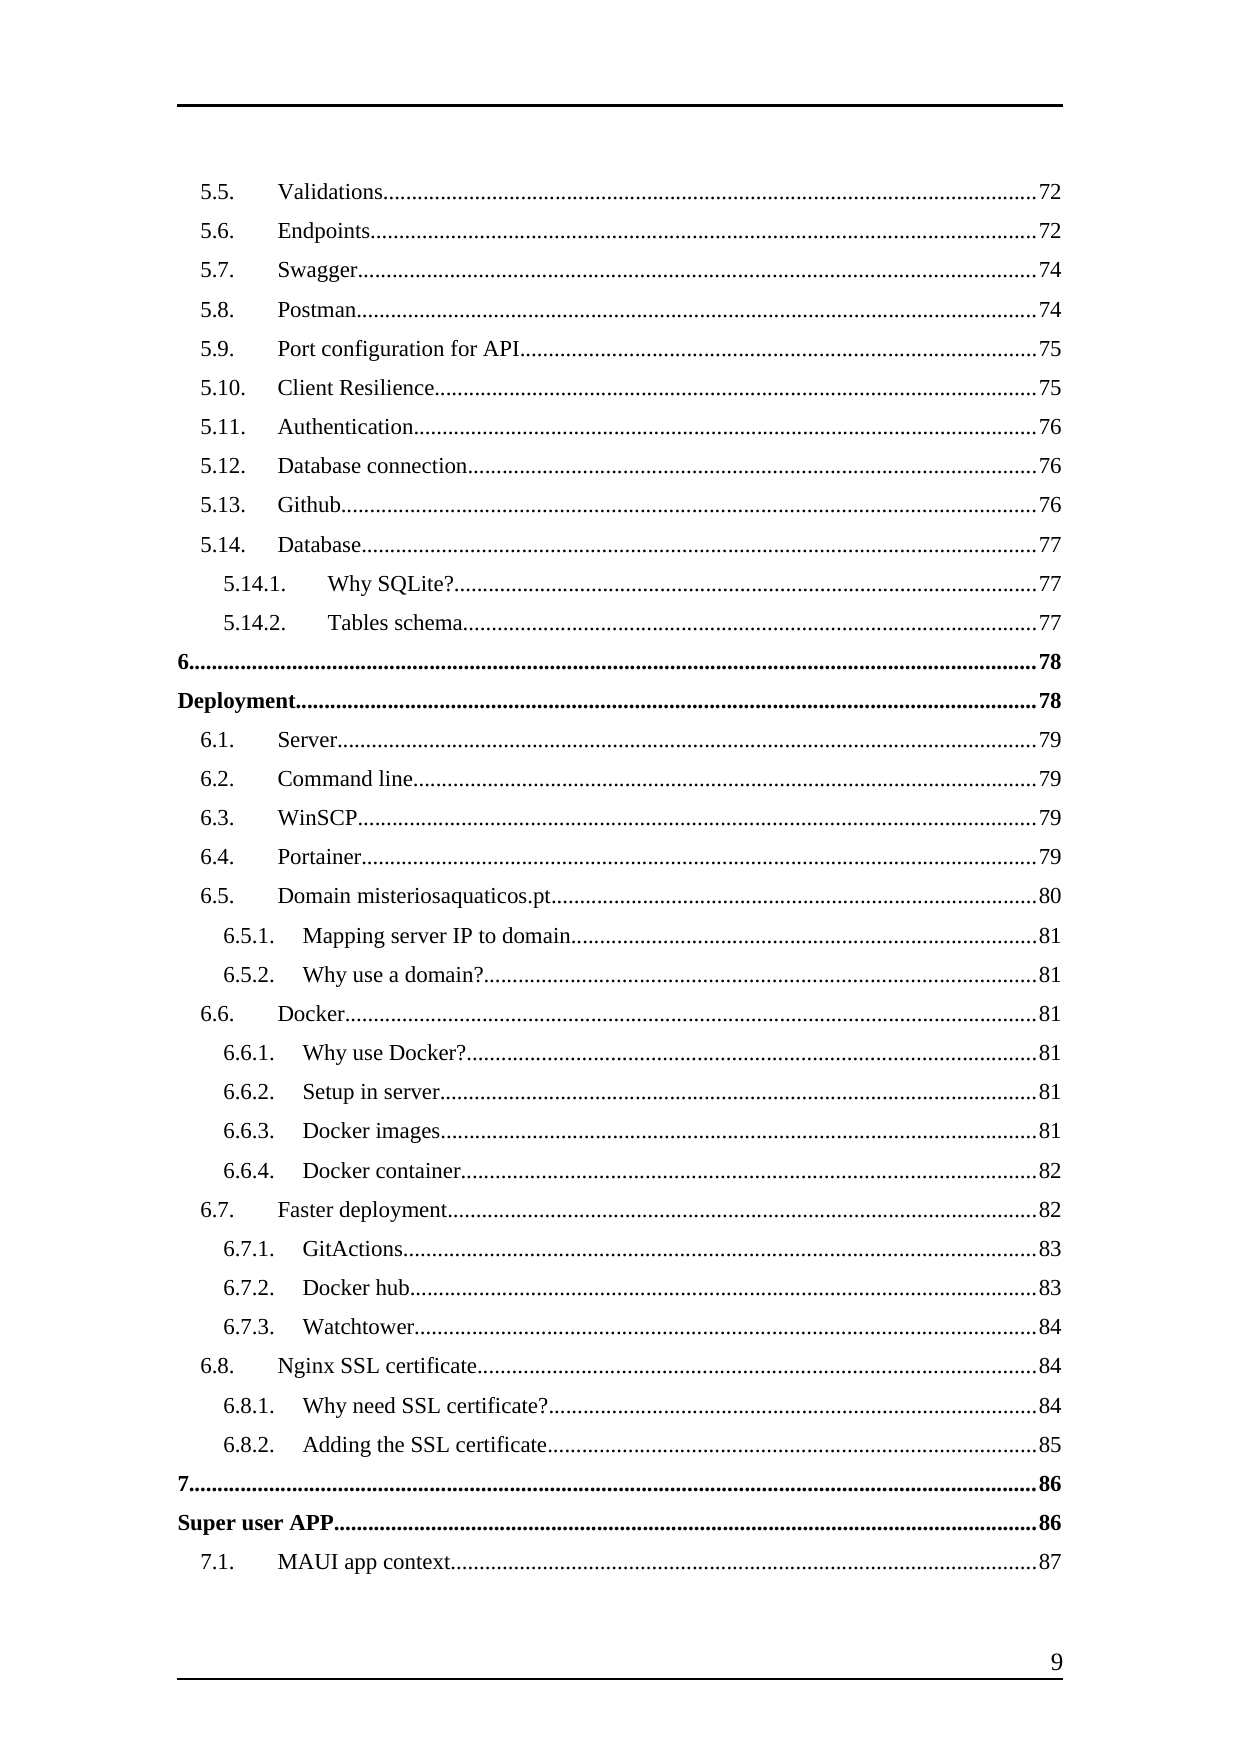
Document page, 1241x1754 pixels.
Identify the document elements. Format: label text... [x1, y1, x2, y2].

text 6.2. Command line 79 [200, 765, 1063, 791]
text 5.6. Endpoints 72 [200, 217, 1063, 244]
text 5.5. Validations 72 [200, 178, 1063, 204]
text 5.13. Github 76 [200, 492, 1063, 518]
text 6.4. Portainer 79 [200, 843, 1063, 870]
text 6.6.3. Docker images 81 [223, 1118, 1063, 1144]
text 6.5.2. Why use a domain? 81 [223, 961, 1063, 987]
text 5.14.1. Why SQLite? 77 [223, 570, 1063, 596]
text 6 78 [177, 648, 1063, 674]
text 6.7. Faster deployment 82 [200, 1196, 1063, 1222]
text 5.12. Database connection 76 [200, 452, 1063, 479]
text 7 86 [177, 1470, 1063, 1496]
text 6.6. Docker 81 [200, 1000, 1063, 1026]
text 6.8. Nginx SSL certificate 84 [200, 1353, 1063, 1379]
text 5.7. Swagger 74 [200, 257, 1063, 283]
text 6.7.1. GitActions 83 [223, 1235, 1063, 1261]
text 5.9. Port configuration for API 75 [200, 335, 1063, 361]
text 6.6.4. Docker container 82 [223, 1157, 1063, 1183]
text 6.6.1. Why use Docker? 81 [223, 1039, 1063, 1066]
text 5.11. Authentication 76 [200, 413, 1063, 439]
text 6.8.1. Why need SSL certificate? 84 [223, 1392, 1063, 1418]
text 6.3. WinSCP 79 [200, 804, 1063, 831]
text Super user APP 86 [177, 1509, 1063, 1535]
text 7.1. MAUI app context 87 [200, 1548, 1063, 1574]
text 5.10. Client Resilience 75 [200, 374, 1063, 400]
text 6.8.2. Adding the SSL certificate 85 [223, 1431, 1063, 1457]
text 6.6.2. Setup in server 81 [223, 1078, 1063, 1105]
text 6.5. Domain misteriosaquaticos.pt 80 [200, 883, 1063, 909]
text Deployment 78 [177, 687, 1063, 713]
text 6.1. Server 79 [200, 726, 1063, 752]
text 6.5.1. Mapping server IP to domain 81 [223, 922, 1063, 948]
text 5.14.2. Tables schema 77 [223, 609, 1063, 635]
text 5.14. Database 77 [200, 531, 1063, 557]
text 5.8. Postman 74 [200, 296, 1063, 322]
text 6.7.2. Docker hub 83 [223, 1274, 1063, 1301]
text 6.7.3. Watchtower 84 [223, 1313, 1063, 1340]
